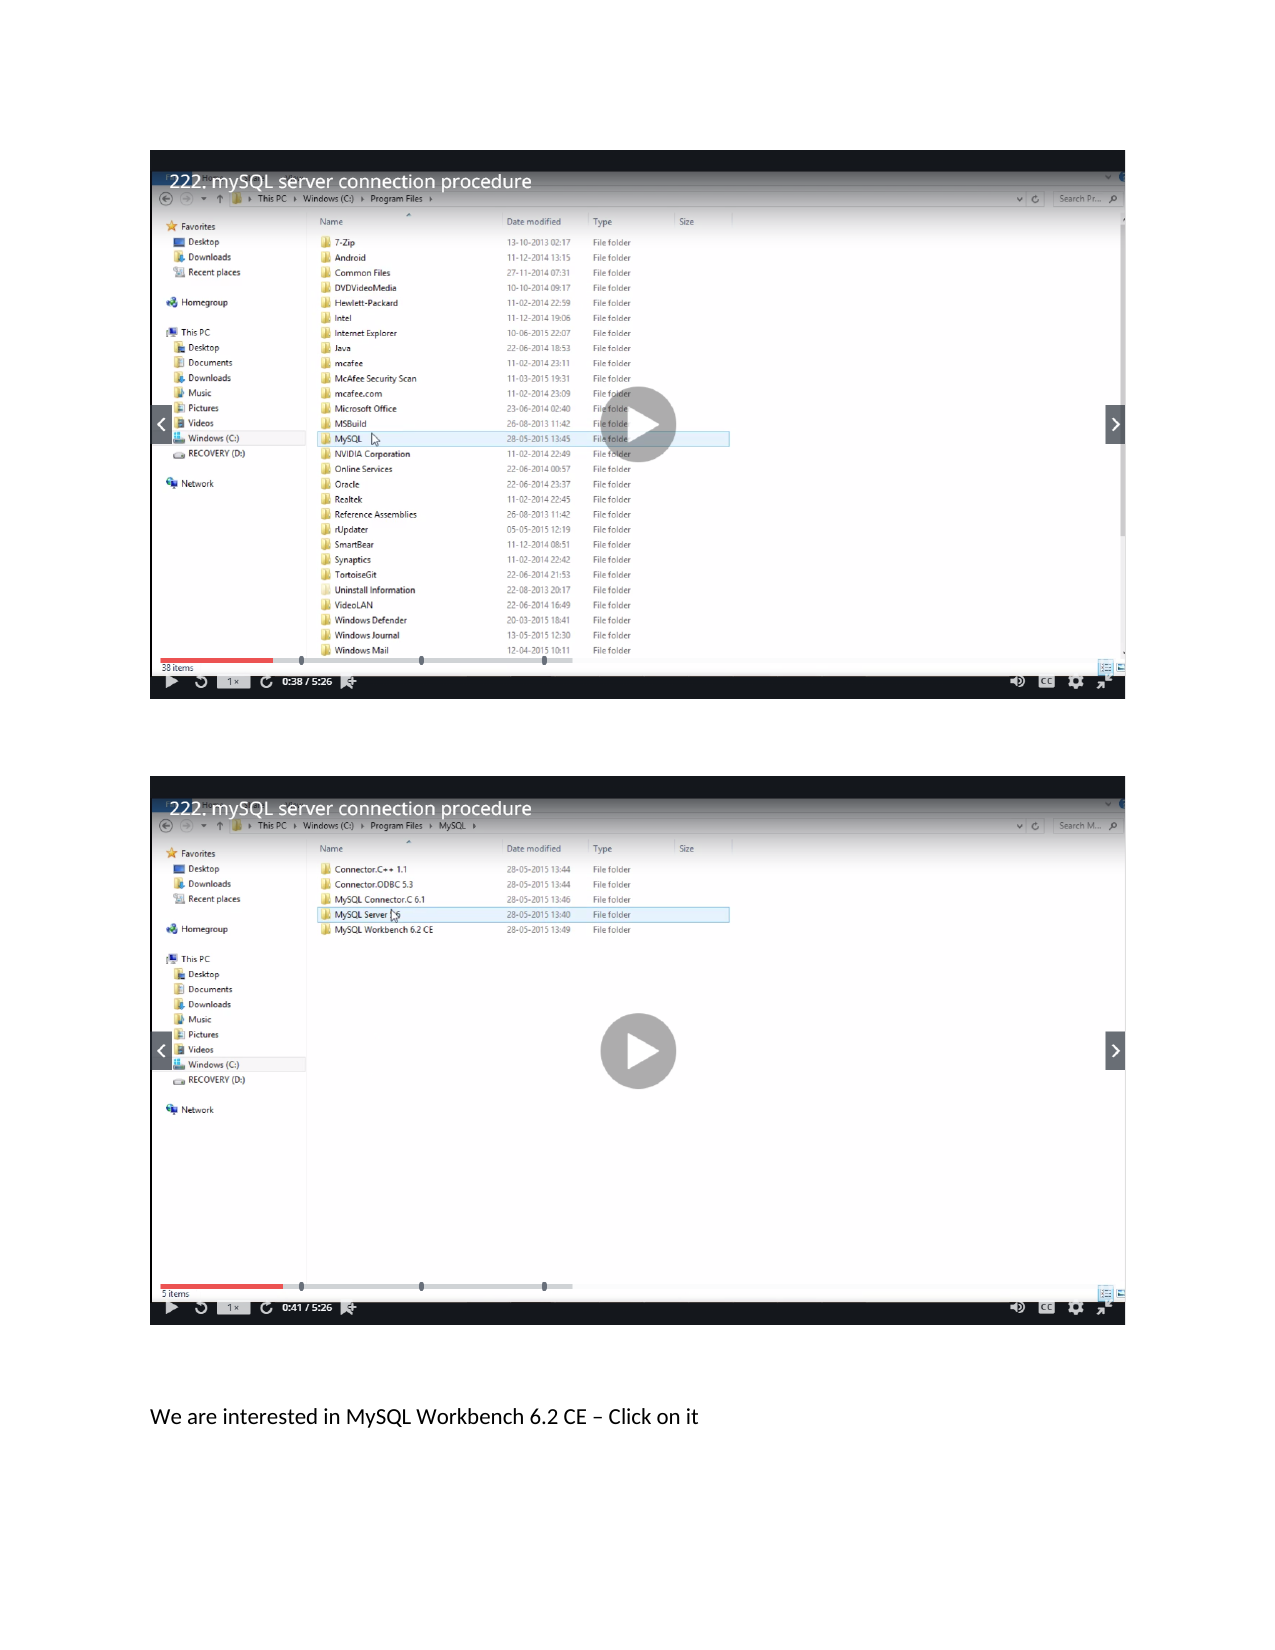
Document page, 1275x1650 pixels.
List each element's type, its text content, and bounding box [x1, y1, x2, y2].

text We are interested in MySQL Workbench 6.2 CE – Click on it [150, 1402, 1125, 1430]
picture [150, 150, 1125, 699]
picture [150, 776, 1125, 1325]
